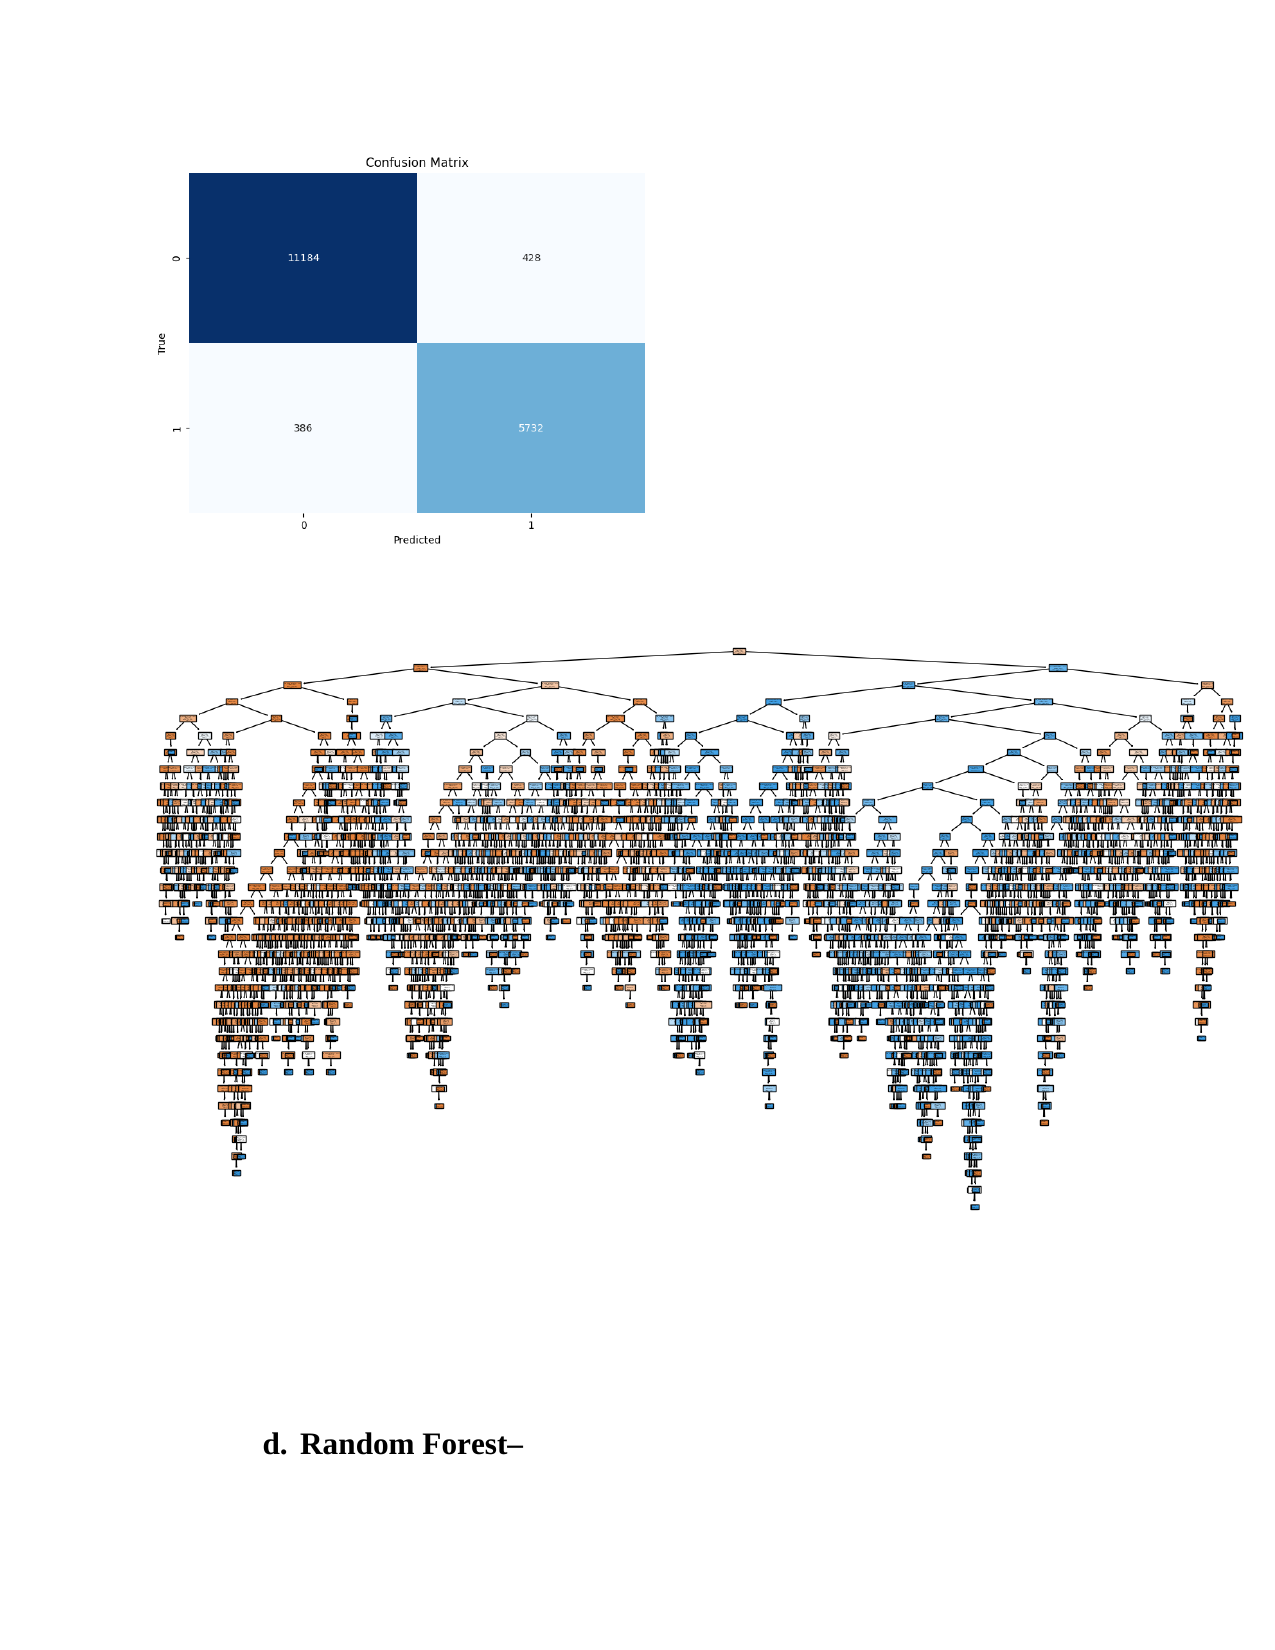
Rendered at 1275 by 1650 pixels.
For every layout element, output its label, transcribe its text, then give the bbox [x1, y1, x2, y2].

list Random Forest– [262, 1425, 1125, 1461]
picture [150, 150, 652, 552]
picture [150, 635, 1248, 1222]
